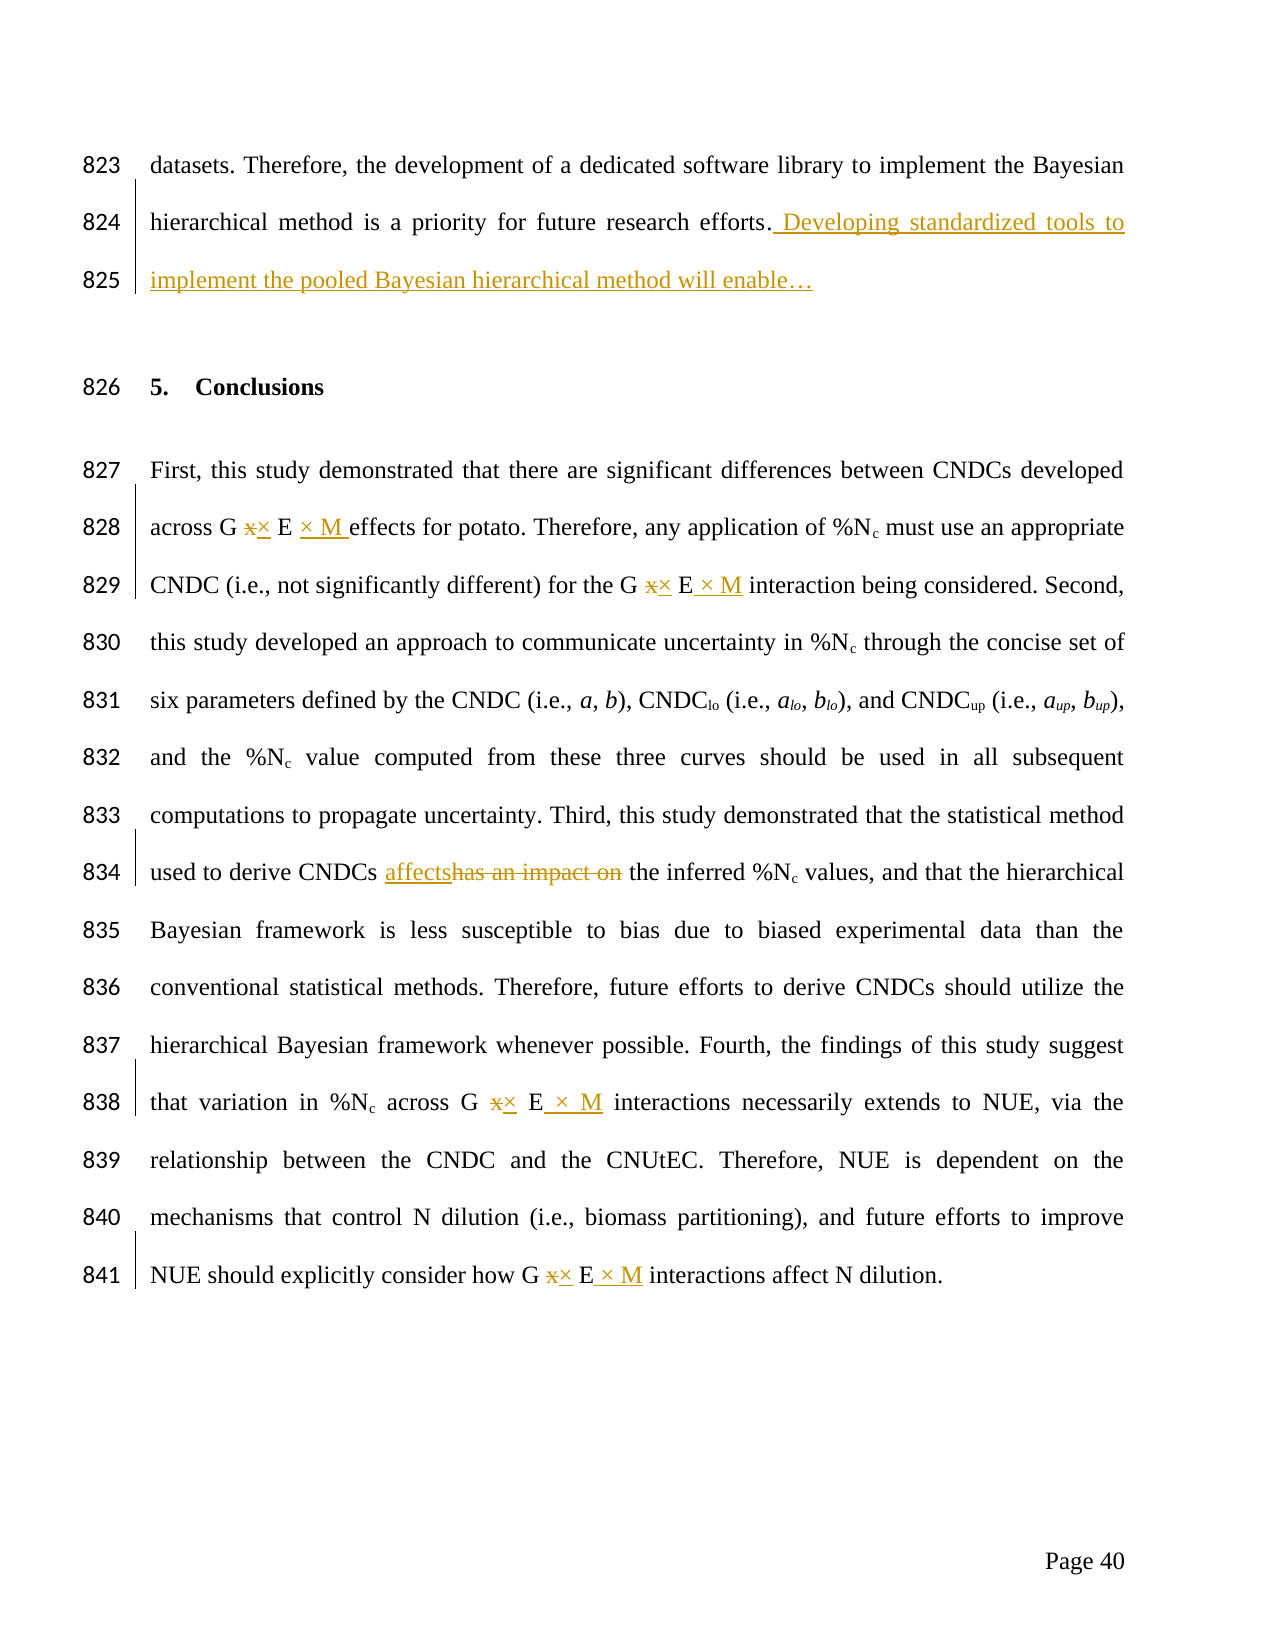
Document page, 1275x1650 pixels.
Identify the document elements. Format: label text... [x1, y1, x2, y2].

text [150, 150, 1125, 294]
text First, this study demonstrated that there are significant differences between CNDCs developed across G E effects for potato. Therefore, any application of %Nc must use an appropriate CNDC (i.e., not significantly different) for the G E interaction being considered. Second, this study developed an approach to communicate uncertainty in %Nc through the concise set of six parameters defined by the CNDC (i.e., a, b), CNDClo (i.e., alo, blo), and CNDCup (i.e., aup, bup), and the %Nc value computed from these three curves should be used in all subsequent computations to propagate uncertainty. Third, this study demonstrated that the statistical method used to derive CNDCs the inferred %Nc values, and that the hierarchical Bayesian framework is less susceptible to bias due to biased experimental data than the conventional statistical methods. Therefore, future efforts to derive CNDCs should utilize the hierarchical Bayesian framework whenever possible. Fourth, the findings of this study suggest that variation in %Nc across G E interactions necessarily extends to NUE, via the relationship between the CNDC and the CNUtEC. Therefore, NUE is dependent on the mechanisms that control N dilution (i.e., biomass partitioning), and future efforts to improve NUE should explicitly consider how G E interactions affect N dilution. [150, 455, 1125, 1289]
subtitle Conclusions [150, 372, 1125, 401]
